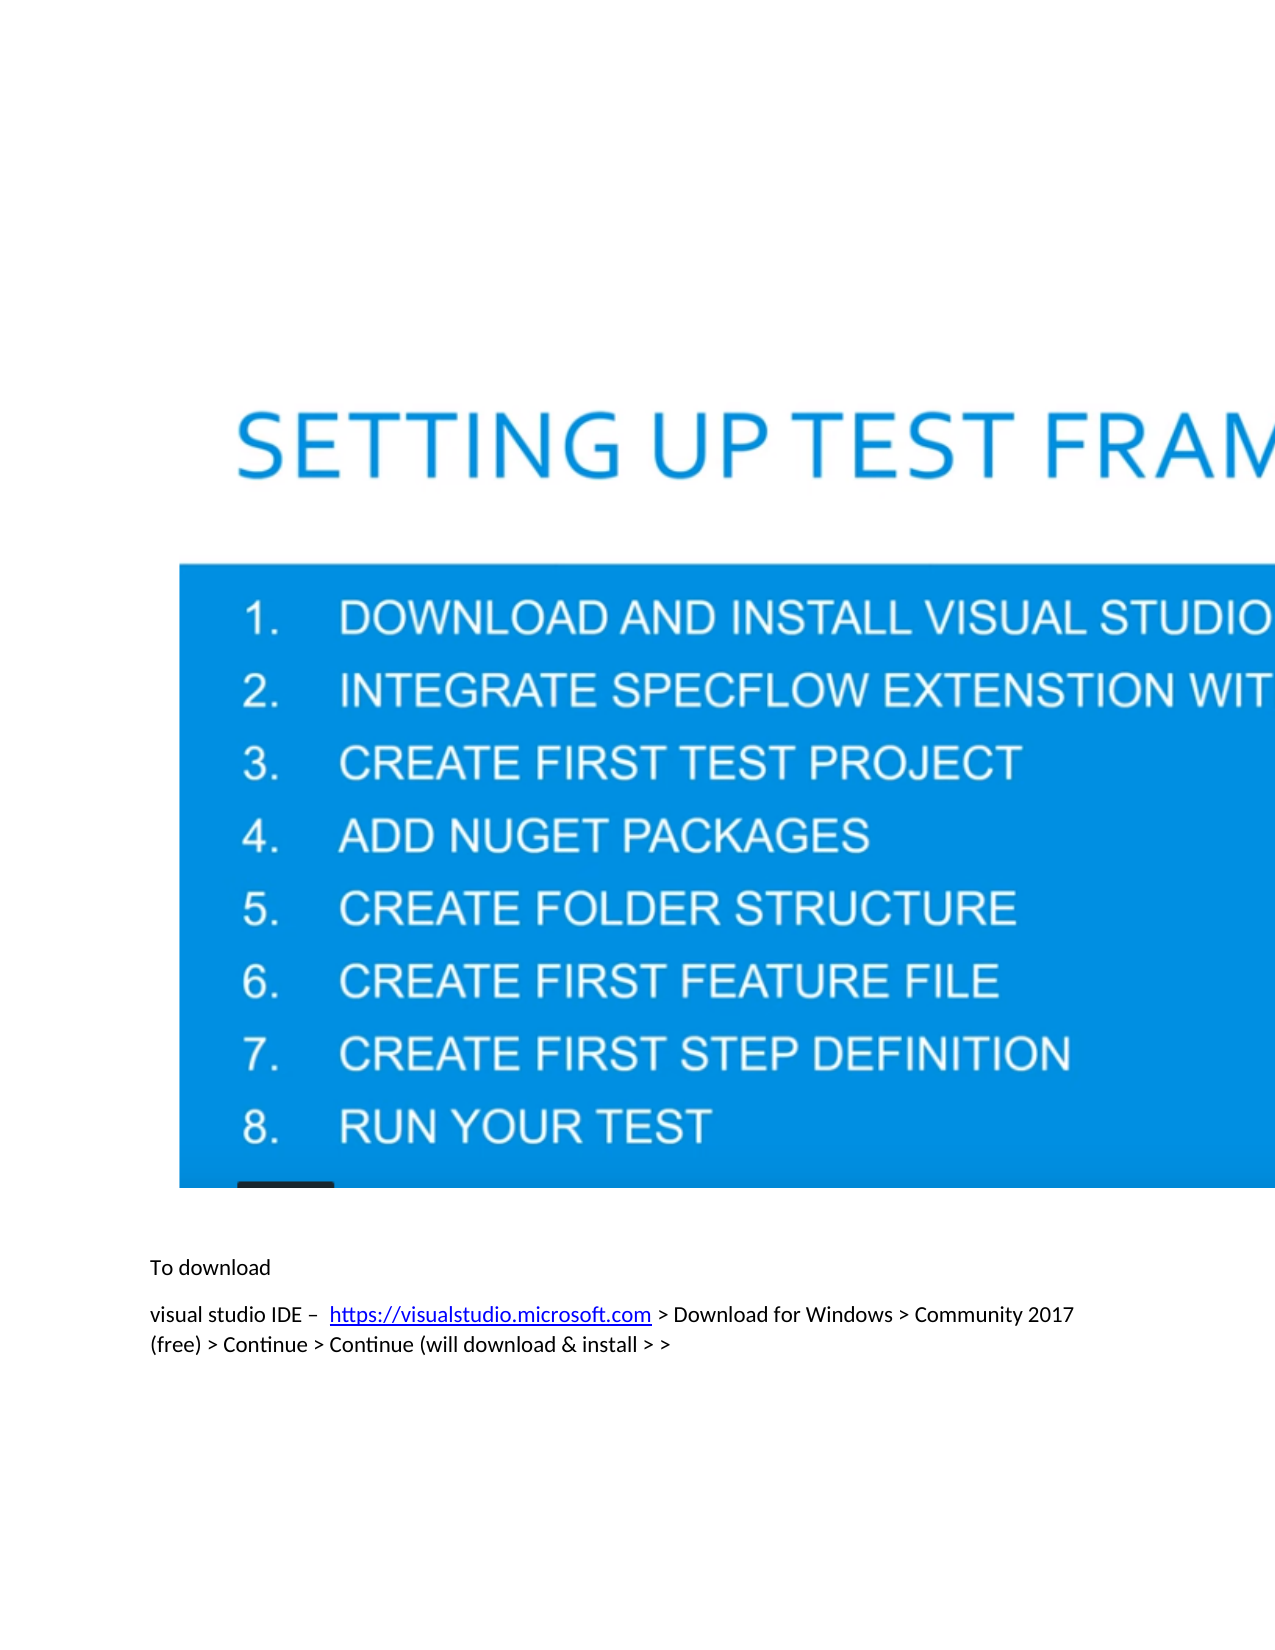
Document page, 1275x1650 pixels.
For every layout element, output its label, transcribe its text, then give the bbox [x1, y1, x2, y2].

picture [150, 384, 1275, 1188]
text To download [150, 1253, 1125, 1281]
text visual studio IDE – https://visualstudio.microsoft.com > Download for Windows > Community 2017 (free) > Continue > Continue (will download & install > > [150, 1300, 1125, 1358]
